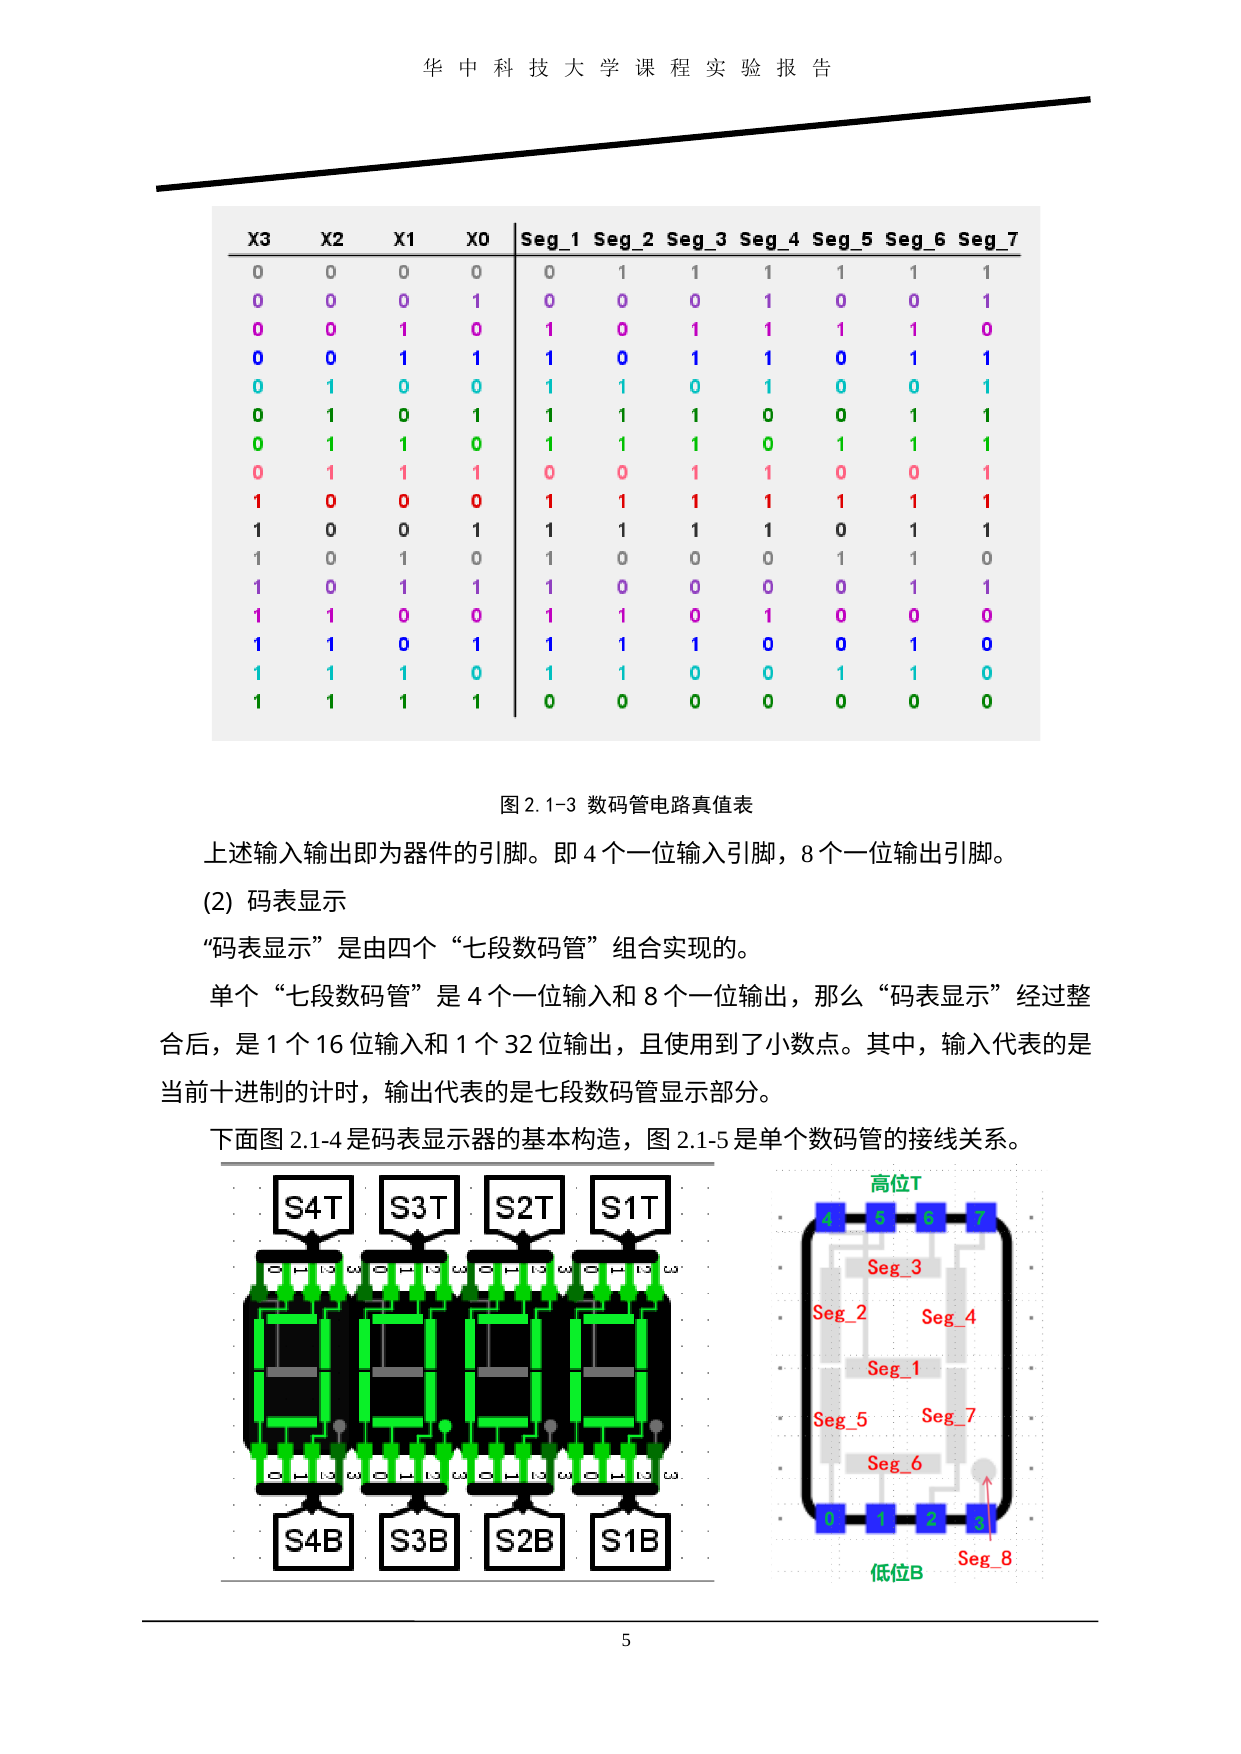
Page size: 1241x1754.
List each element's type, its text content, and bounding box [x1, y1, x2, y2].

text 图2.1-3 数码管电路真值表 [159, 779, 1093, 827]
picture [211, 205, 1041, 741]
list 码表显示 [203, 875, 1093, 923]
text “码表显示”是由四个“七段数码管”组合实现的。 [203, 923, 1093, 971]
text 上述输入输出即为器件的引脚。即4个一位输入引脚，8个一位输出引脚。 [159, 827, 1093, 875]
picture [771, 1162, 1048, 1585]
table_header [160, 1162, 726, 1592]
text 单个“七段数码管”是4个一位输入和8个一位输出，那么“码表显示”经过整合后，是1个16位输入和1个32位输出，且使用到了小数点。其中，输入代表的是当前十进制的计时，输出代表的是七段数码管显示部分。 [159, 971, 1093, 1114]
picture [220, 1162, 715, 1582]
text 下面图2.1-4是码表显示器的基本构造，图2.1-5是单个数码管的接线关系。 [159, 1114, 1093, 1162]
table_header [726, 1162, 1093, 1592]
